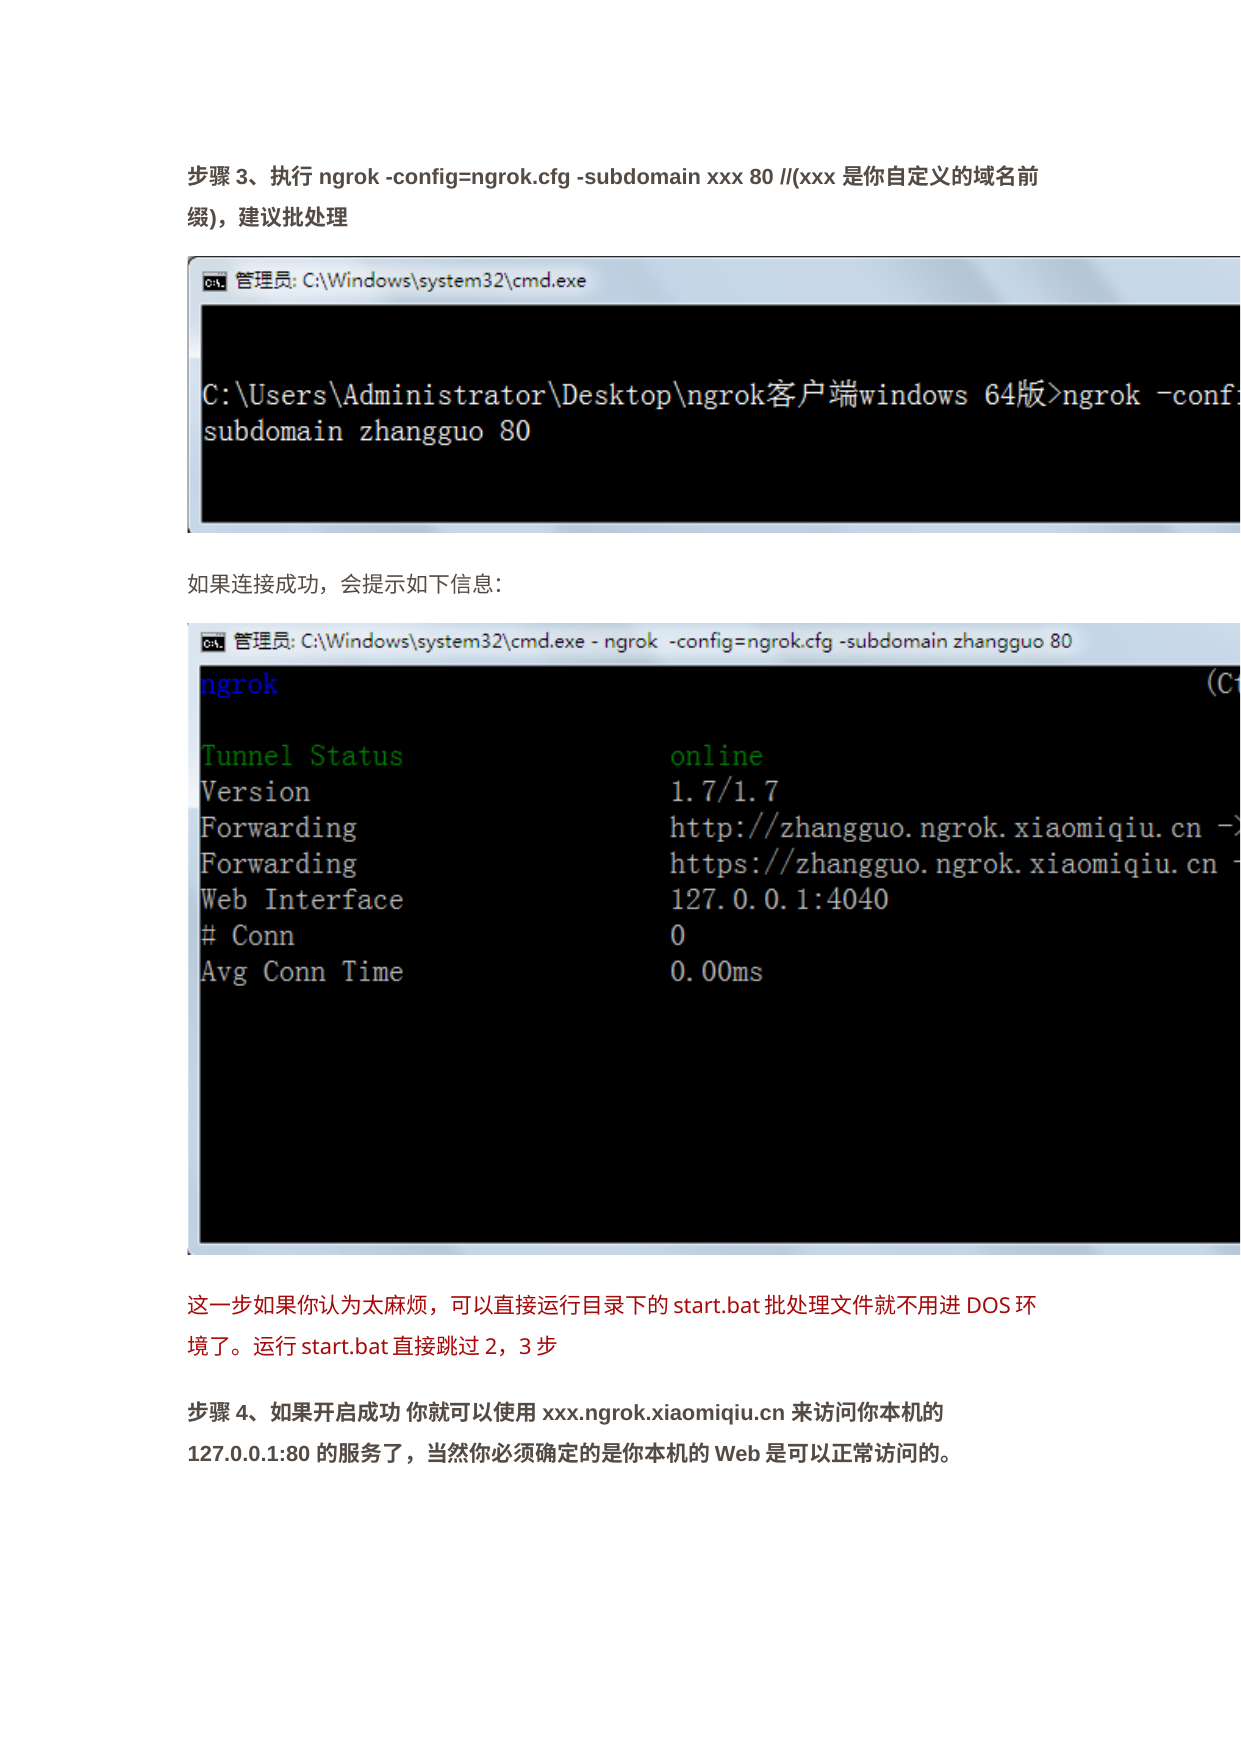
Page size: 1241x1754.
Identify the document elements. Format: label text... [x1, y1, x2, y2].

text 步骤4、如果开启成功 你就可以使用 xxx.ngrok.xiaomiqiu.cn 来访问你本机的 127.0.0.1:80 的服务了，当然你必须确定的是你本机的Web是可以正常访问的。 [187, 1386, 1053, 1467]
text 步骤3、执行 ngrok -config=ngrok.cfg -subdomain xxx 80 //(xxx 是你自定义的域名前缀)，建议批处理 [187, 150, 1053, 231]
text 如果连接成功，会提示如下信息： [187, 558, 1053, 598]
text 这一步如果你认为太麻烦，可以直接运行目录下的start.bat批处理文件就不用进DOS环境了。运行start.bat直接跳过2，3步 [187, 1280, 1053, 1361]
picture [187, 256, 1241, 533]
picture [187, 623, 1241, 1255]
